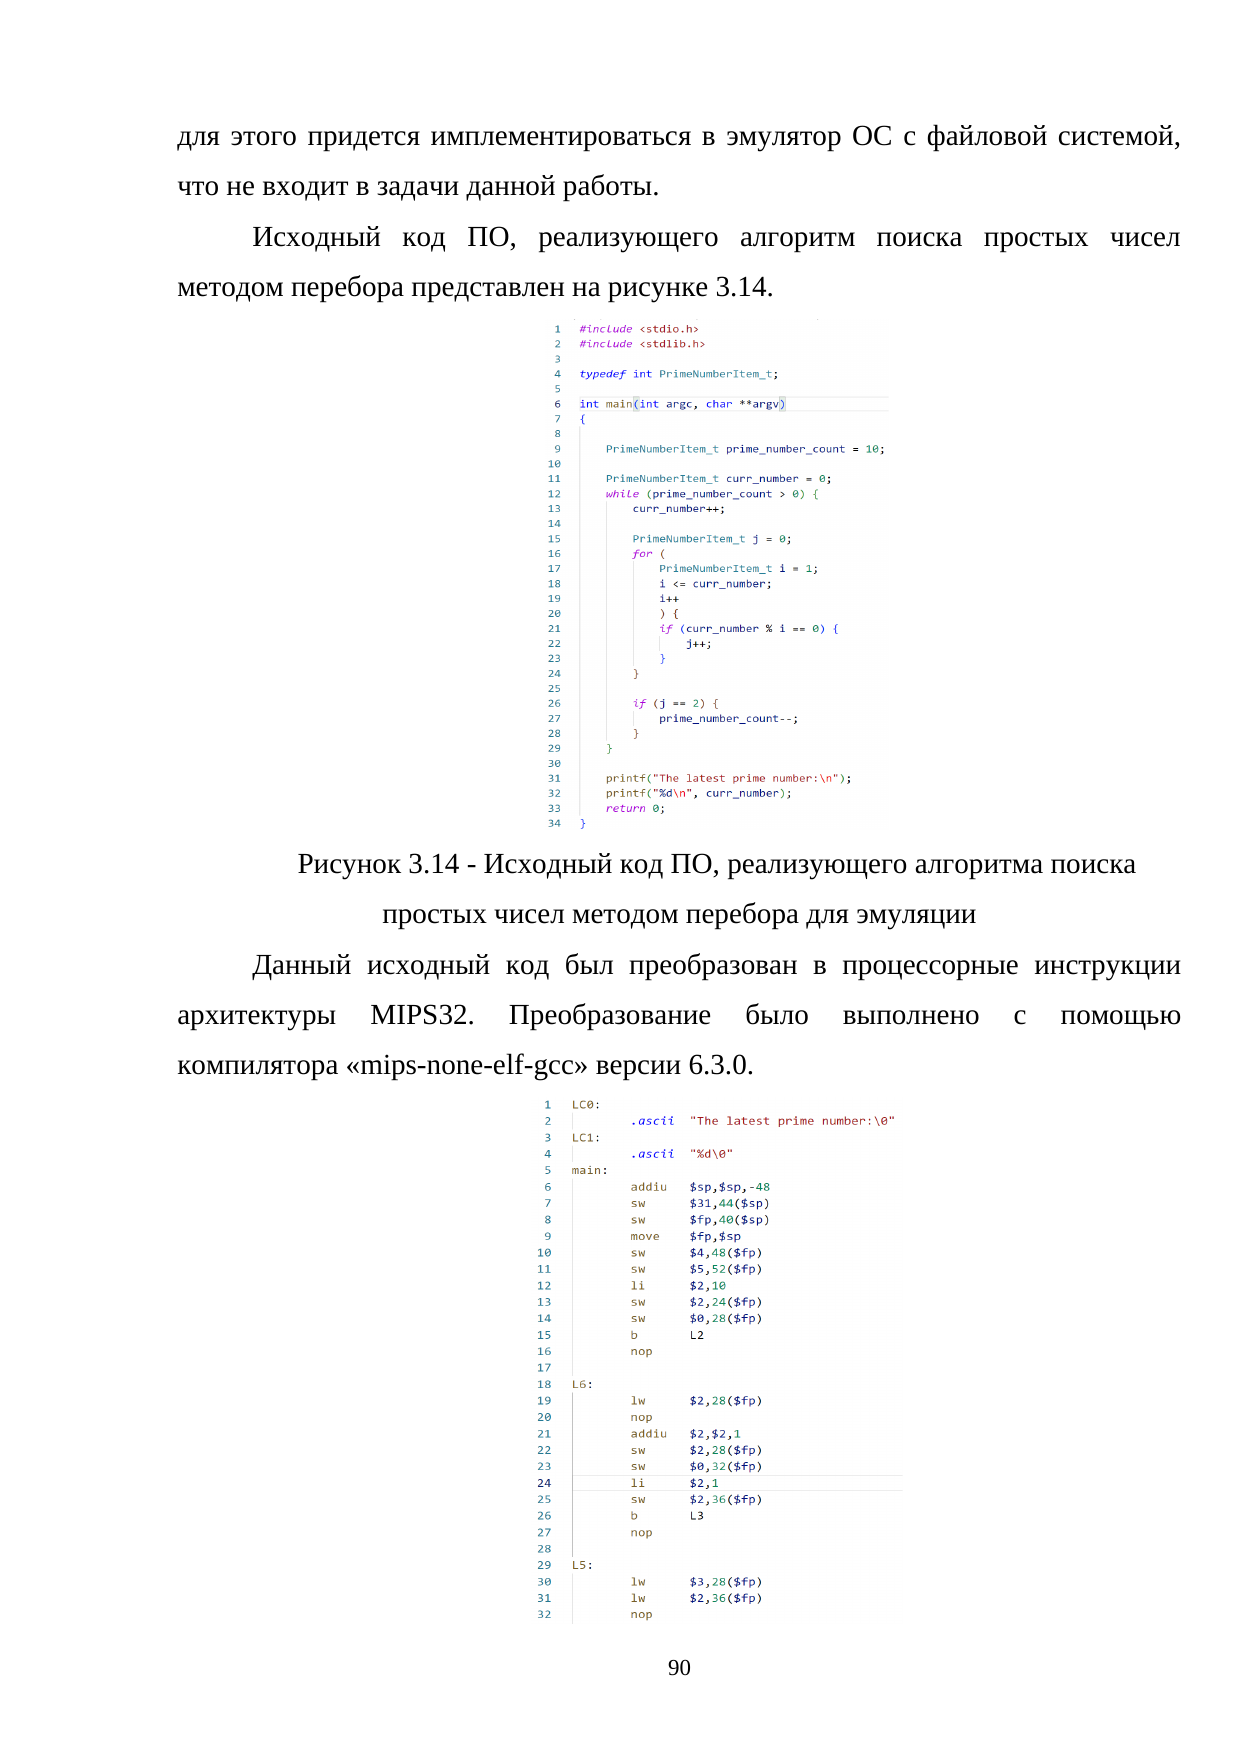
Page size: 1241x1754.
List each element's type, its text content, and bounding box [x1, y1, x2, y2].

text Исходный код ПО, реализующего алгоритм поиска простых чисел методом перебора представлен на рисунке 3.14. [177, 219, 1182, 302]
text Данный исходный код был преобразован в процессорные инструкции архитектуры MIPS32. Преобразование было выполнено с помощью компилятора «mips-none-elf-gcc» версии 6.3.0. [177, 947, 1182, 1081]
text Рисунок 3.14 - Исходный код ПО, реализующего алгоритма поиска простых чисел методом перебора для эмуляции [177, 846, 1182, 930]
picture [531, 1097, 903, 1624]
picture [545, 319, 889, 830]
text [177, 118, 1182, 202]
